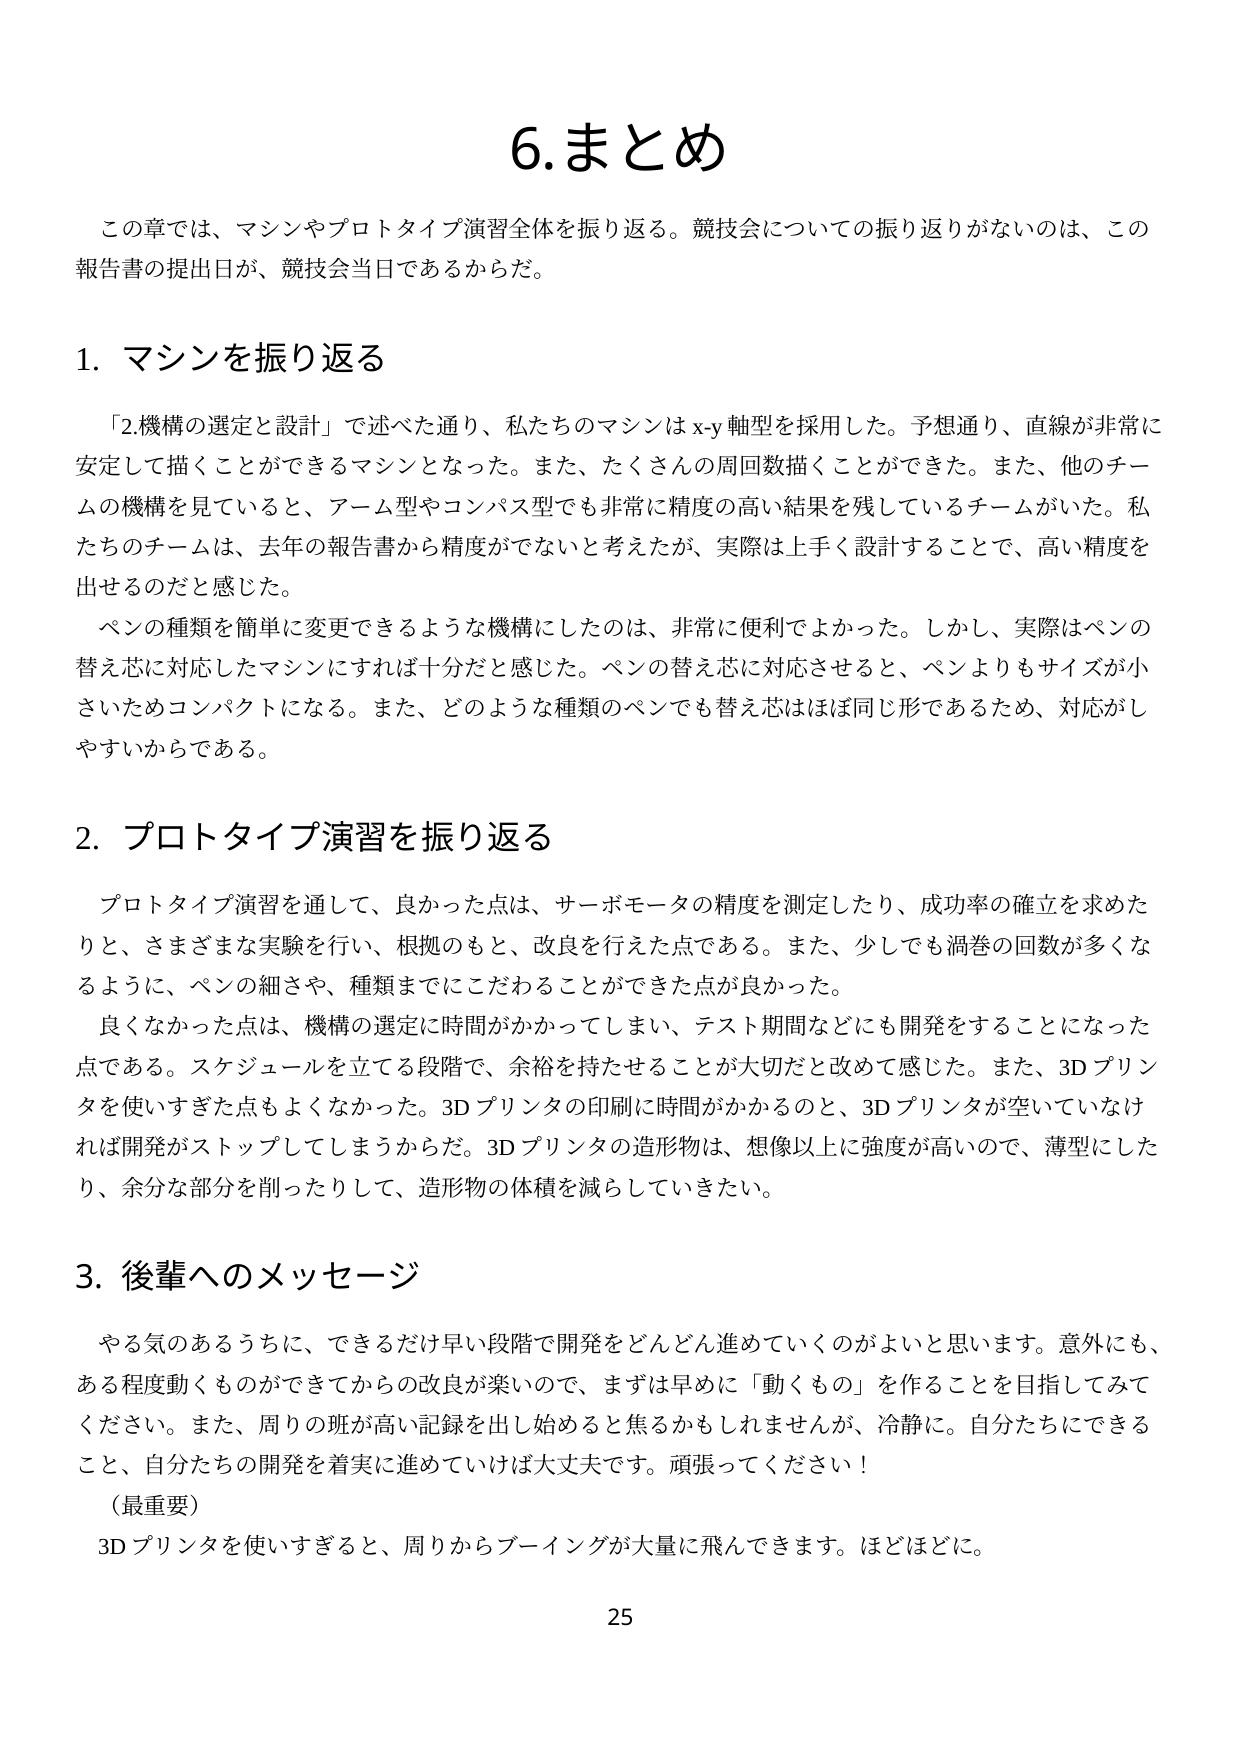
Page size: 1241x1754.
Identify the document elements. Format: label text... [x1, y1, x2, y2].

text やる気のあるうちに、できるだけ早い段階で開発をどんどん進めていくのがよいと思います。意外にも、ある程度動くものができてからの改良が楽いので、まずは早めに「動くもの」を作ることを目指してみてください。また、周りの班が高い記録を出し始めると焦るかもしれませんが、冷静に。自分たちにできること、自分たちの開発を着実に進めていけば大丈夫です。頑張ってください！ [75, 1324, 1165, 1483]
text ペンの種類を簡単に変更できるような機構にしたのは、非常に便利でよかった。しかし、実際はペンの替え芯に対応したマシンにすれば十分だと感じた。ペンの替え芯に対応させると、ペンよりもサイズが小さいためコンパクトになる。また、どのような種類のペンでも替え芯はほぼ同じ形であるため、対応がしやすいからである。 [75, 607, 1165, 766]
subtitle プロトタイプ演習を振り返る [75, 798, 1165, 873]
title 6.まとめ [75, 88, 1165, 200]
text 3Dプリンタを使いすぎると、周りからブーイングが大量に飛んできます。ほどほどに。 [75, 1526, 1165, 1563]
text （最重要） [75, 1485, 1165, 1523]
subtitle マシンを振り返る [75, 318, 1165, 393]
text 「2.機構の選定と設計」で述べた通り、私たちのマシンはx-y軸型を採用した。予想通り、直線が非常に安定して描くことができるマシンとなった。また、たくさんの周回数描くことができた。また、他のチームの機構を見ていると、アーム型やコンパス型でも非常に精度の高い結果を残しているチームがいた。私たちのチームは、去年の報告書から精度がでないと考えたが、実際は上手く設計することで、高い精度を出せるのだと感じた。 [75, 406, 1165, 605]
text この章では、マシンやプロトタイプ演習全体を振り返る。競技会についての振り返りがないのは、この報告書の提出日が、競技会当日であるからだ。 [75, 209, 1165, 287]
text 良くなかった点は、機構の選定に時間がかかってしまい、テスト期間などにも開発をすることになった点である。スケジュールを立てる段階で、余裕を持たせることが大切だと改めて感じた。また、3Dプリンタを使いすぎた点もよくなかった。3Dプリンタの印刷に時間がかかるのと、3Dプリンタが空いていなければ開発がストップしてしまうからだ。3Dプリンタの造形物は、想像以上に強度が高いので、薄型にしたり、余分な部分を削ったりして、造形物の体積を減らしていきたい。 [75, 1006, 1165, 1205]
text 後輩へのメッセージ [75, 1237, 1165, 1312]
text プロトタイプ演習を通して、良かった点は、サーボモータの精度を測定したり、成功率の確立を求めたりと、さまざまな実験を行い、根拠のもと、改良を行えた点である。また、少しでも渦巻の回数が多くなるように、ペンの細さや、種類までにこだわることができた点が良かった。 [75, 885, 1165, 1003]
